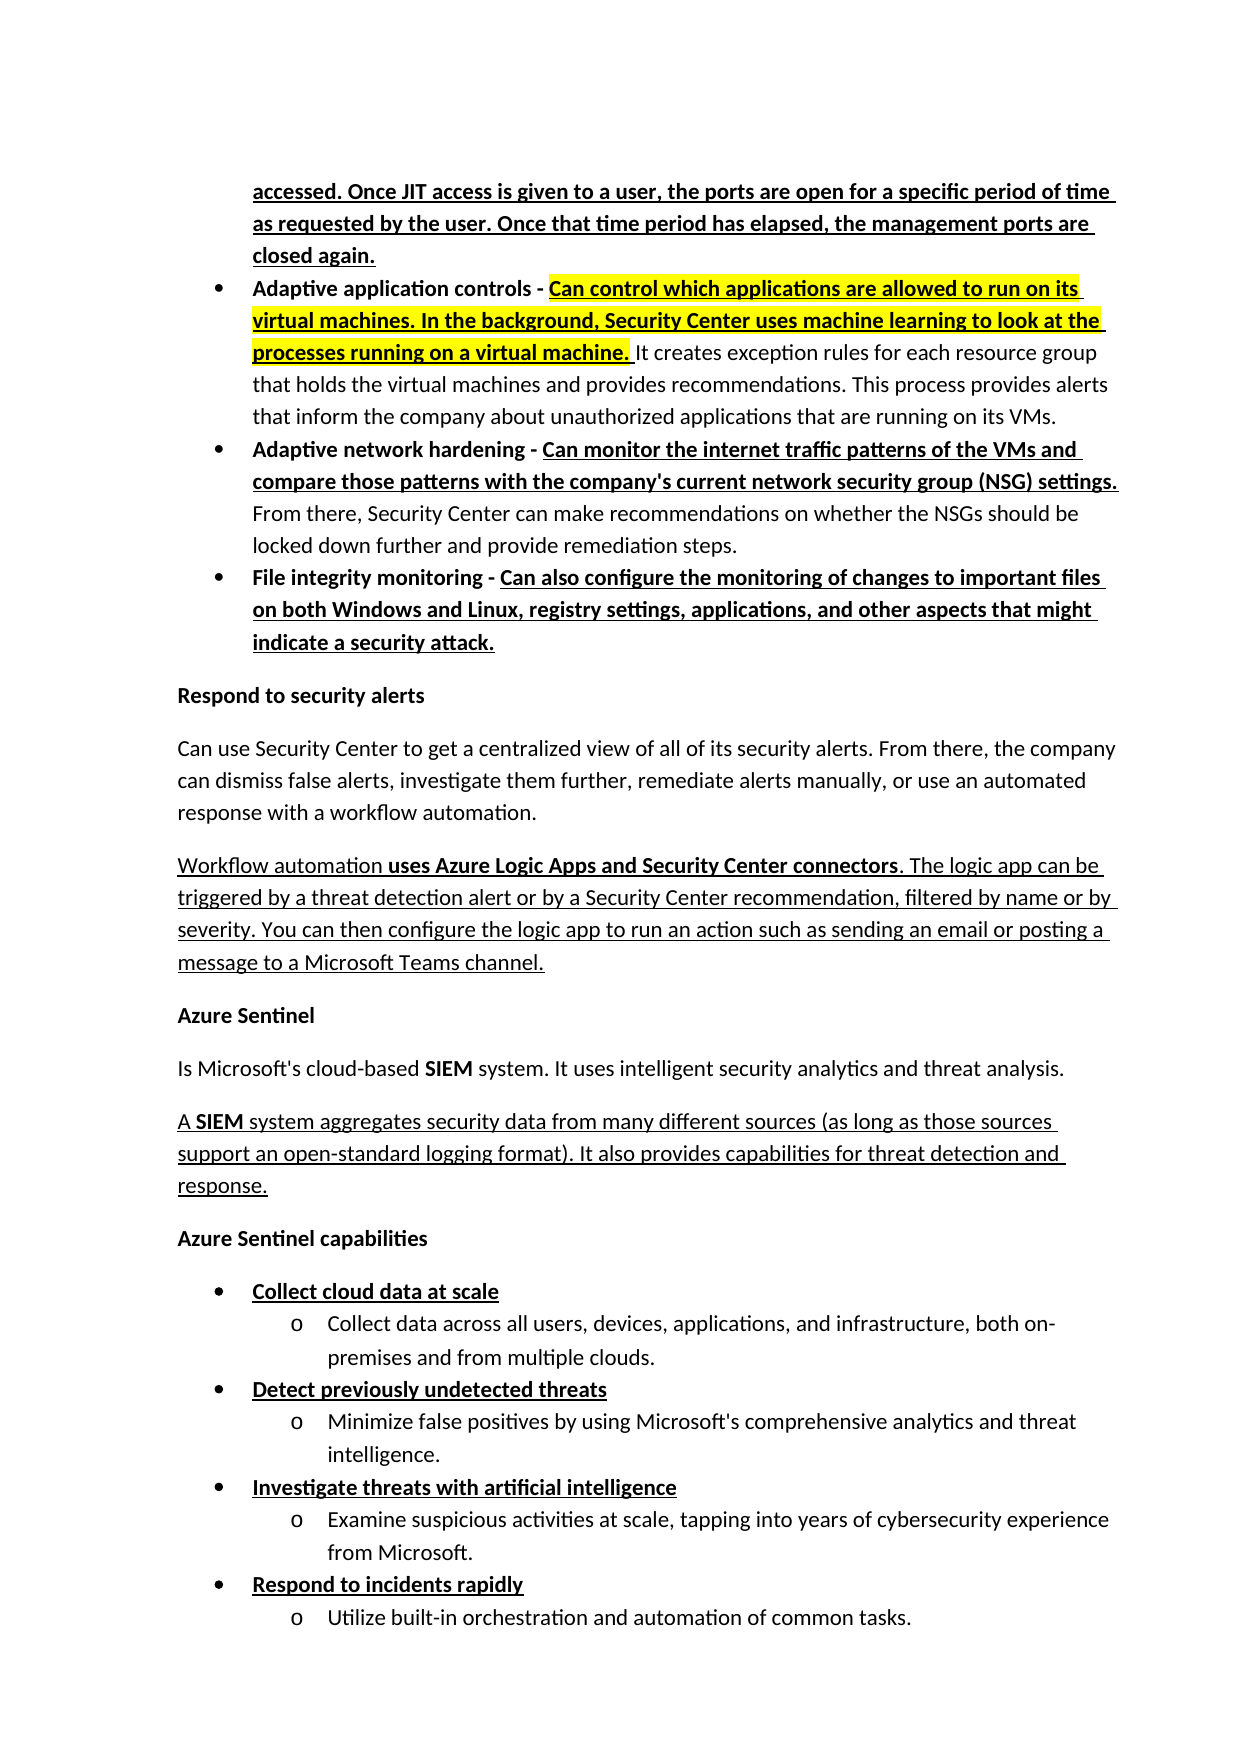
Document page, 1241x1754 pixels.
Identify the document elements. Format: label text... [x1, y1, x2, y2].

list Adaptive network hardening - Can monitor the internet traffic patterns of the VMs and compare those patterns with the company's current network security group (NSG) settings. From there, Security Center can make recommendations on whether the NSGs should be locked down further and provide remediation steps. [215, 435, 1122, 559]
list Detect previously undetected threats [215, 1375, 1122, 1403]
list Collect cloud data at scale [215, 1277, 1122, 1305]
text Azure Sentinel [177, 1001, 1122, 1029]
list Collect data across all users, devices, applications, and infrastructure, both on-premises and from multiple clouds. [290, 1309, 1122, 1371]
list Investigate threats with artificial intelligence [215, 1473, 1122, 1501]
list Minimize false positives by using Microsoft's comprehensive analytics and threat intelligence. [290, 1407, 1122, 1468]
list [215, 177, 1122, 269]
list Respond to incidents rapidly [215, 1570, 1122, 1598]
text A SIEM system aggregates security data from many different sources (as long as those sources support an open-standard logging format). It also provides capabilities for threat detection and response. [177, 1107, 1122, 1199]
list Examine suspicious activities at scale, tapping into years of cybersecurity experience from Microsoft. [290, 1505, 1122, 1566]
text Is Microsoft's cloud-based SIEM system. It uses intelligent security analytics and threat analysis. [177, 1054, 1122, 1082]
list Utilize built-in orchestration and automation of common tasks. [290, 1603, 1122, 1632]
text Azure Sentinel capabilities [177, 1224, 1122, 1252]
list Adaptive application controls - Can control which applications are allowed to run on its virtual machines. In the background, Security Center uses machine learning to look at the processes running on a virtual machine. It creates exception rules for each resource group that holds the virtual machines and provides recommendations. This process provides alerts that inform the company about unauthorized applications that are running on its VMs. [215, 274, 1122, 431]
text Workflow automation uses Azure Logic Apps and Security Center connectors. The logic app can be triggered by a threat detection alert or by a Security Center recommendation, filtered by name or by severity. You can then configure the logic app to run an action such as sending an email or posting a message to a Microsoft Teams channel. [177, 851, 1122, 976]
text Respond to security alerts [177, 681, 1122, 709]
list File integrity monitoring - Can also configure the monitoring of changes to important files on both Windows and Linux, registry settings, applications, and other aspects that might indicate a security attack. [215, 563, 1122, 656]
text Can use Security Center to get a centralized view of all of its security alerts. From there, the company can dismiss false alerts, investigate them further, remediate alerts manually, or use an automated response with a workflow automation. [177, 734, 1122, 826]
